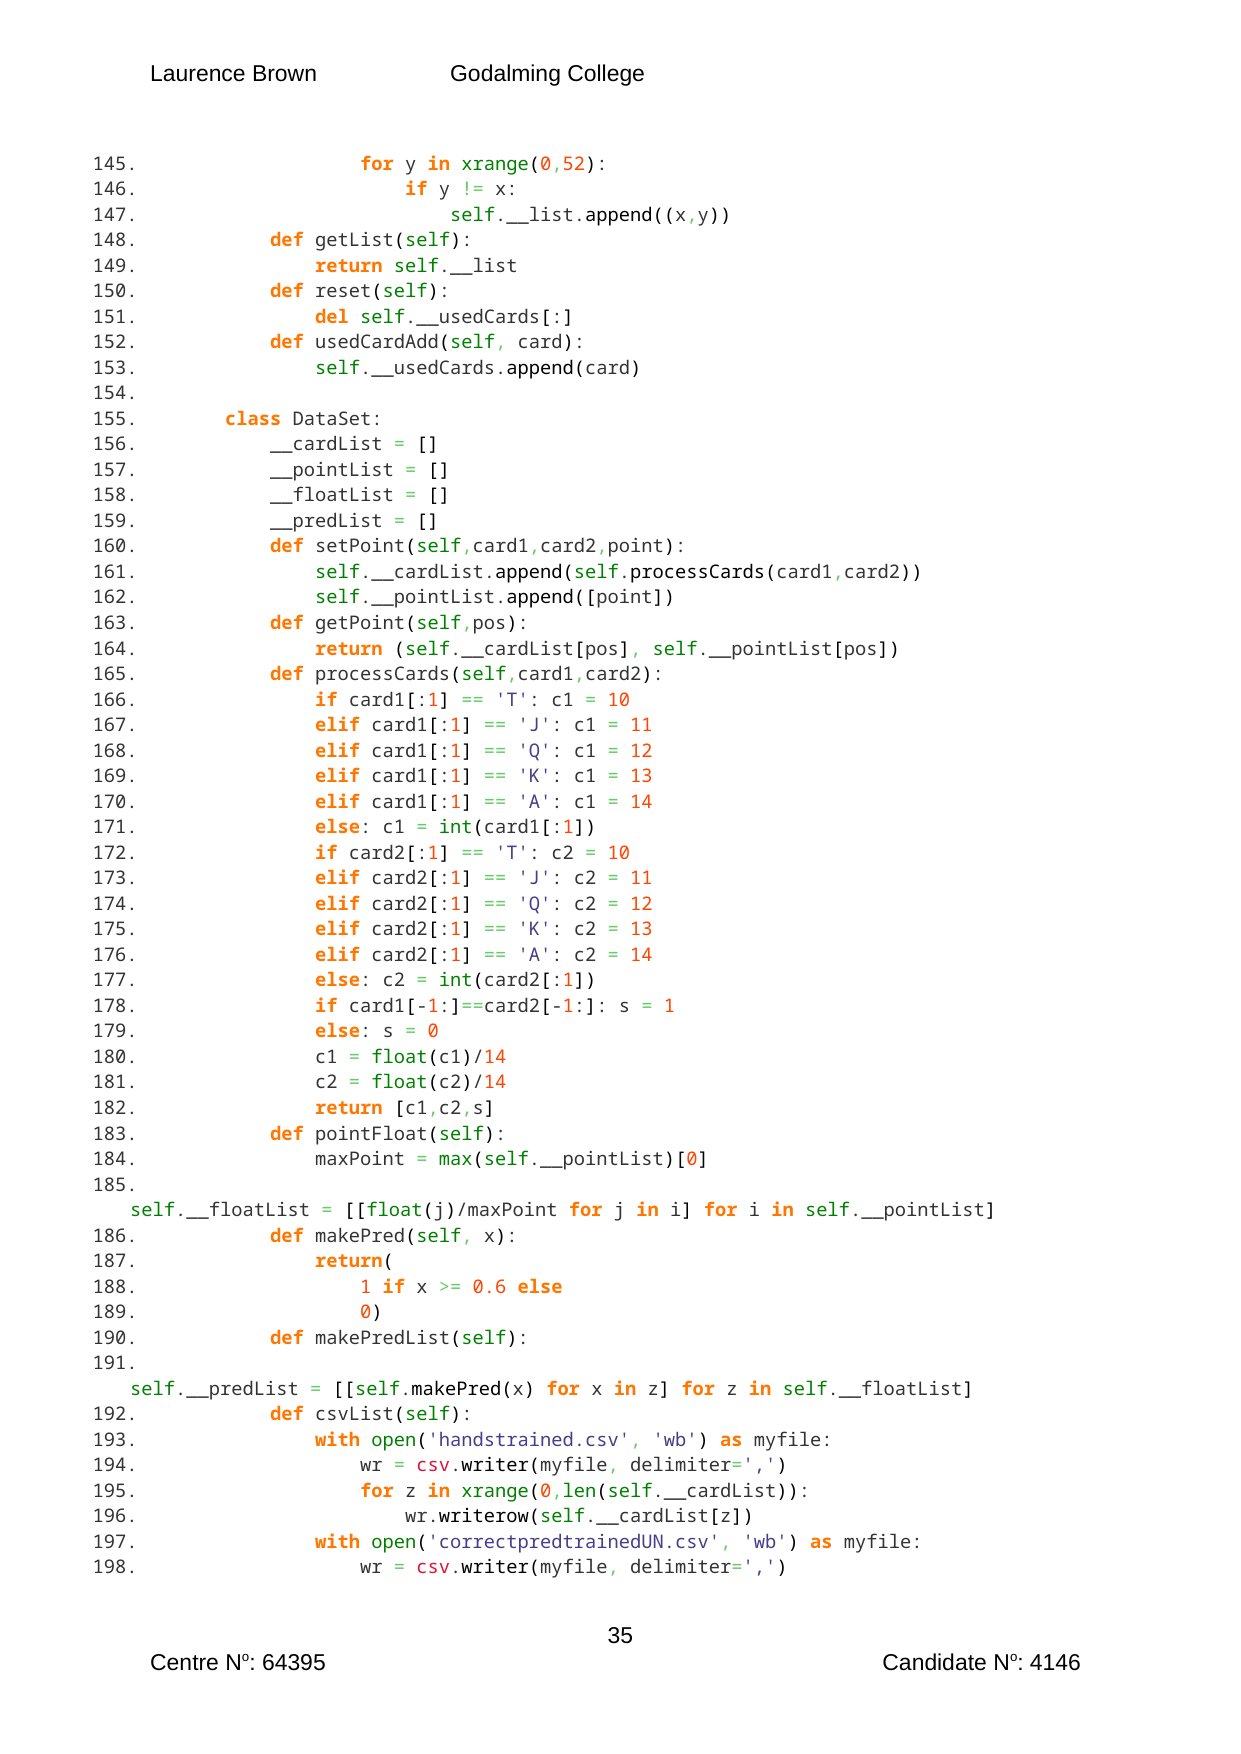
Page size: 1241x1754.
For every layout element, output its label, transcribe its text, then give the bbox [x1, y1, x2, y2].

list del self.__usedCards[:] [92, 303, 1090, 329]
list for y in xrange(0,52): [92, 150, 1090, 176]
list elif card1[:1] == 'J': c1 = 11 [92, 711, 1090, 737]
list else: s = 0 [92, 1018, 1090, 1043]
list wr = csv.writer(myfile, delimiter=',') [92, 1554, 1090, 1579]
list def processCards(self,card1,card2): [92, 660, 1090, 686]
list elif card2[:1] == 'Q': c2 = 12 [92, 890, 1090, 916]
list def makePredList(self): [92, 1324, 1090, 1349]
list def setPoint(self,card1,card2,point): [92, 533, 1090, 558]
list def csvList(self): [92, 1401, 1090, 1426]
list class DataSet: [92, 405, 1090, 431]
list if y != x: [92, 176, 1090, 201]
list return( [92, 1247, 1090, 1273]
list else: c2 = int(card2[:1]) [92, 967, 1090, 992]
list return self.__list [92, 252, 1090, 278]
list elif card2[:1] == 'K': c2 = 13 [92, 916, 1090, 941]
list for z in xrange(0,len(self.__cardList)): [92, 1477, 1090, 1503]
list def reset(self): [92, 278, 1090, 303]
list with open('correctpredtrainedUN.csv', 'wb') as myfile: [92, 1528, 1090, 1554]
list with open('handstrained.csv', 'wb') as myfile: [92, 1426, 1090, 1452]
list self.__list.append((x,y)) [92, 201, 1090, 227]
list def makePred(self, x): [92, 1222, 1090, 1247]
list wr = csv.writer(myfile, delimiter=',') [92, 1452, 1090, 1477]
list __floatList = [] [92, 482, 1090, 507]
list maxPoint = max(self.__pointList)[0] [92, 1145, 1090, 1171]
list __predList = [] [92, 507, 1090, 533]
list elif card1[:1] == 'K': c1 = 13 [92, 762, 1090, 788]
list else: c1 = int(card1[:1]) [92, 813, 1090, 839]
list def usedCardAdd(self, card): [92, 329, 1090, 354]
list wr.writerow(self.__cardList[z]) [92, 1503, 1090, 1528]
list elif card2[:1] == 'J': c2 = 11 [92, 864, 1090, 890]
list __cardList = [] [92, 431, 1090, 456]
list 0) [92, 1298, 1090, 1324]
list return [c1,c2,s] [92, 1094, 1090, 1120]
list if card1[:1] == 'T': c1 = 10 [92, 686, 1090, 711]
list def pointFloat(self): [92, 1120, 1090, 1145]
list c1 = float(c1)/14 [92, 1043, 1090, 1069]
list c2 = float(c2)/14 [92, 1069, 1090, 1094]
list self.__predList = [[self.makePred(x) for x in z] for z in self.__floatList] [92, 1349, 1090, 1401]
list def getPoint(self,pos): [92, 609, 1090, 635]
list return (self.__cardList[pos], self.__pointList[pos]) [92, 635, 1090, 660]
list elif card1[:1] == 'Q': c1 = 12 [92, 737, 1090, 762]
list if card2[:1] == 'T': c2 = 10 [92, 839, 1090, 864]
list __pointList = [] [92, 456, 1090, 482]
list elif card1[:1] == 'A': c1 = 14 [92, 788, 1090, 813]
list 1 if x >= 0.6 else [92, 1273, 1090, 1298]
list if card1[-1:]==card2[-1:]: s = 1 [92, 992, 1090, 1018]
list elif card2[:1] == 'A': c2 = 14 [92, 941, 1090, 967]
list self.__pointList.append([point]) [92, 584, 1090, 609]
list def getList(self): [92, 227, 1090, 252]
list self.__usedCards.append(card) [92, 354, 1090, 380]
list self.__floatList = [[float(j)/maxPoint for j in i] for i in self.__pointList] [92, 1171, 1090, 1222]
list self.__cardList.append(self.processCards(card1,card2)) [92, 558, 1090, 584]
